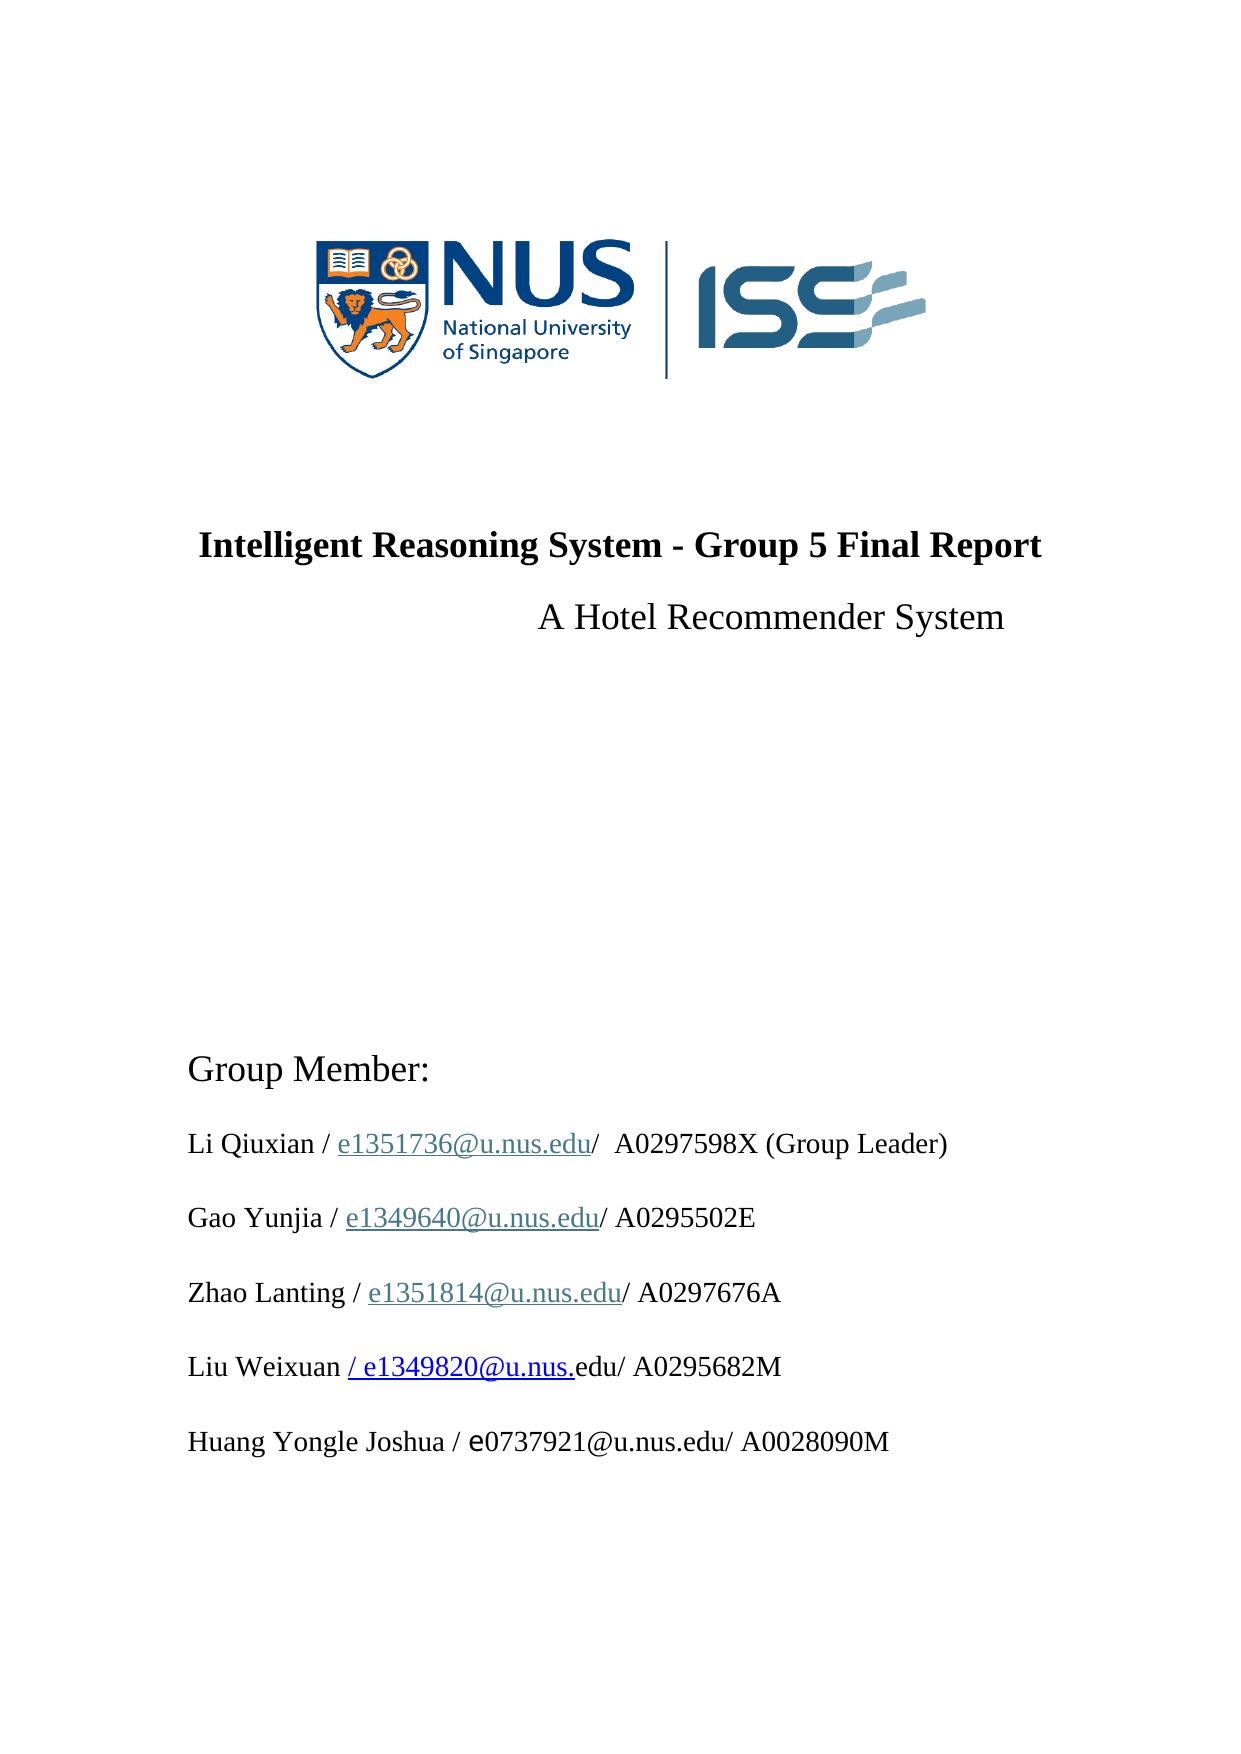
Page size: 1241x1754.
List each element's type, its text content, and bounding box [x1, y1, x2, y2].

text Li Qiuxian / e1351736@u.nus.edu/ A0297598X (Group Leader) [187, 1110, 1053, 1175]
text A Hotel Recommender System [187, 583, 1053, 648]
text Gao Yunjia / e1349640@u.nus.edu/ A0295502E [187, 1184, 1053, 1249]
picture [214, 165, 1027, 453]
text Group Member: [187, 1036, 1053, 1101]
text Liu Weixuan / e1349820@u.nus.edu/ A0295682M [187, 1333, 1053, 1398]
text Huang Yongle Joshua / e0737921@u.nus.edu/ A0028090M [187, 1408, 1053, 1473]
text Zhao Lanting / e1351814@u.nus.edu/ A0297676A [187, 1259, 1053, 1324]
title Intelligent Reasoning System - Group 5 Final Report [187, 512, 1053, 577]
